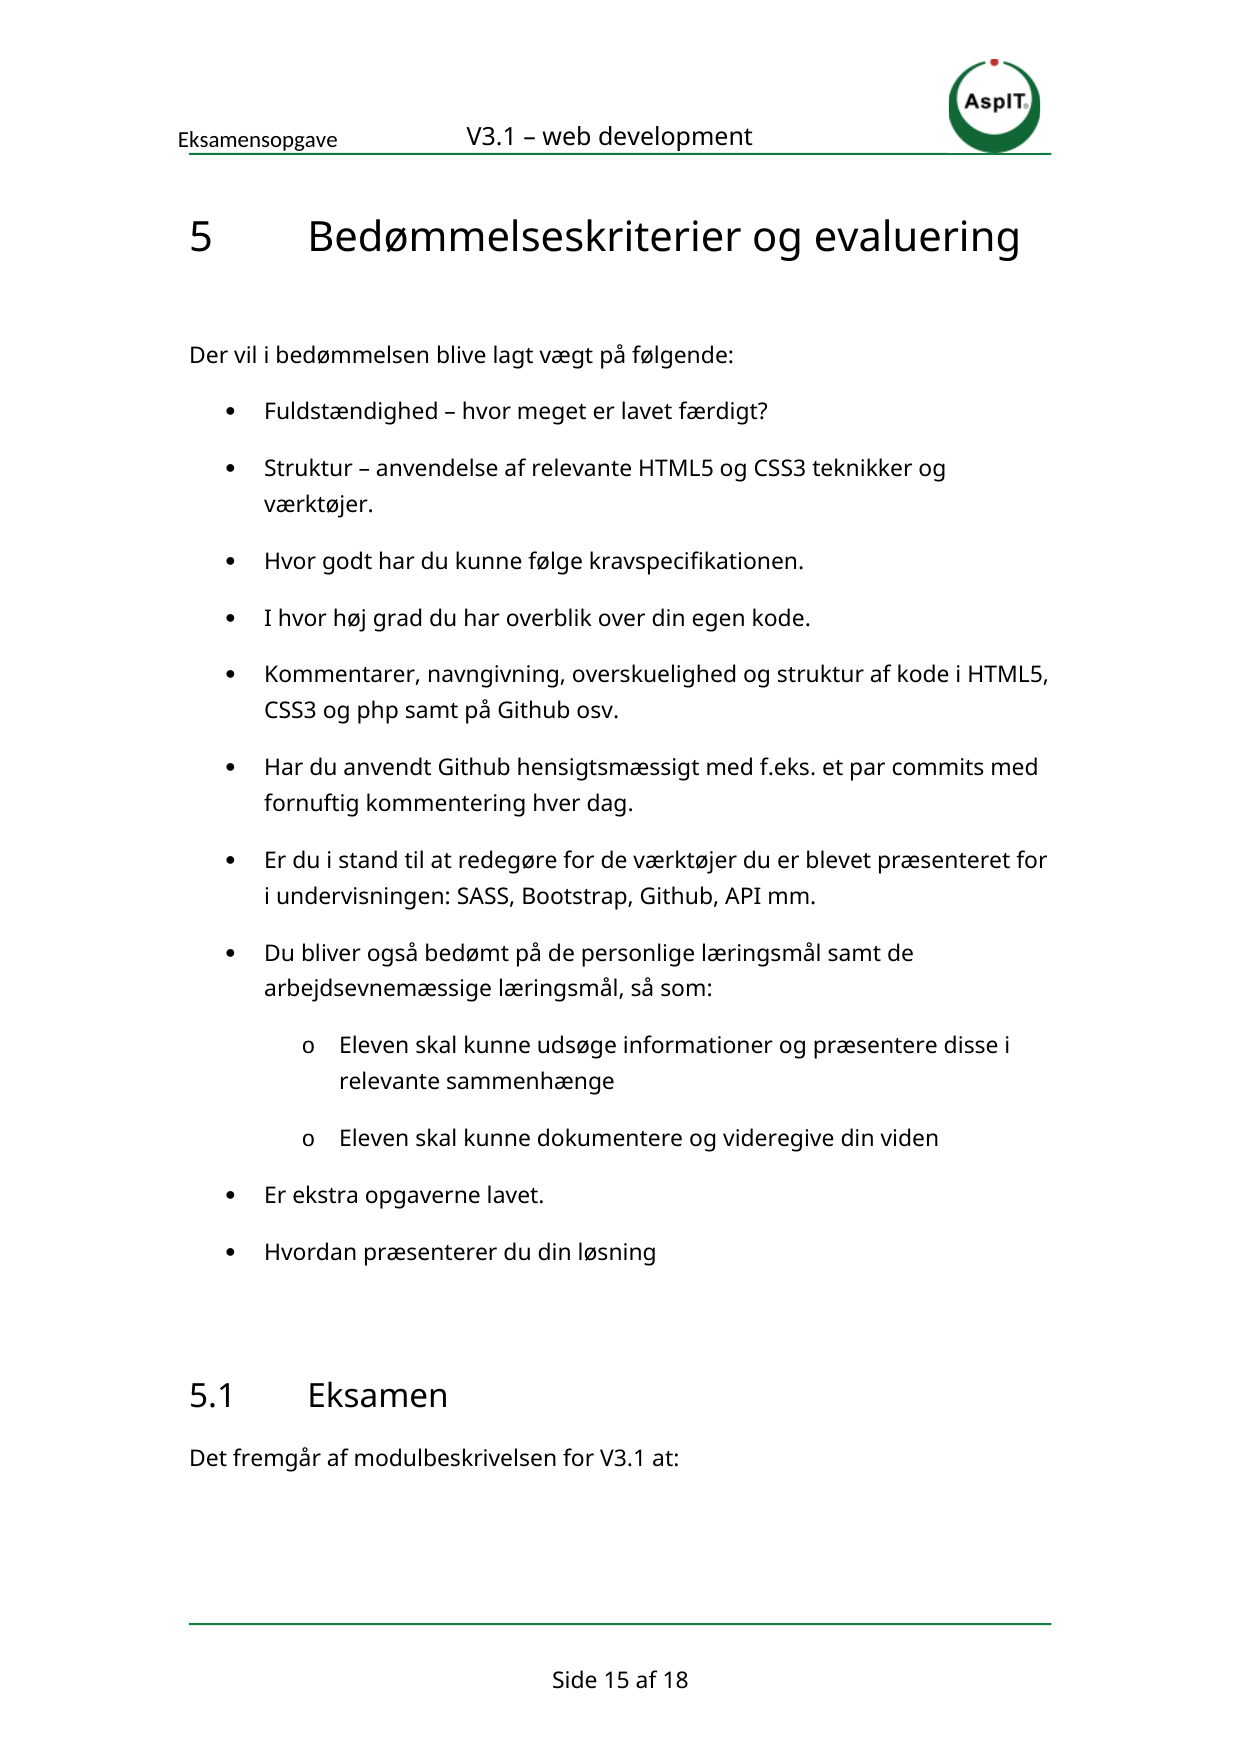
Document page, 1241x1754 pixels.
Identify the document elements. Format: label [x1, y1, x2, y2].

picture [948, 59, 1040, 153]
